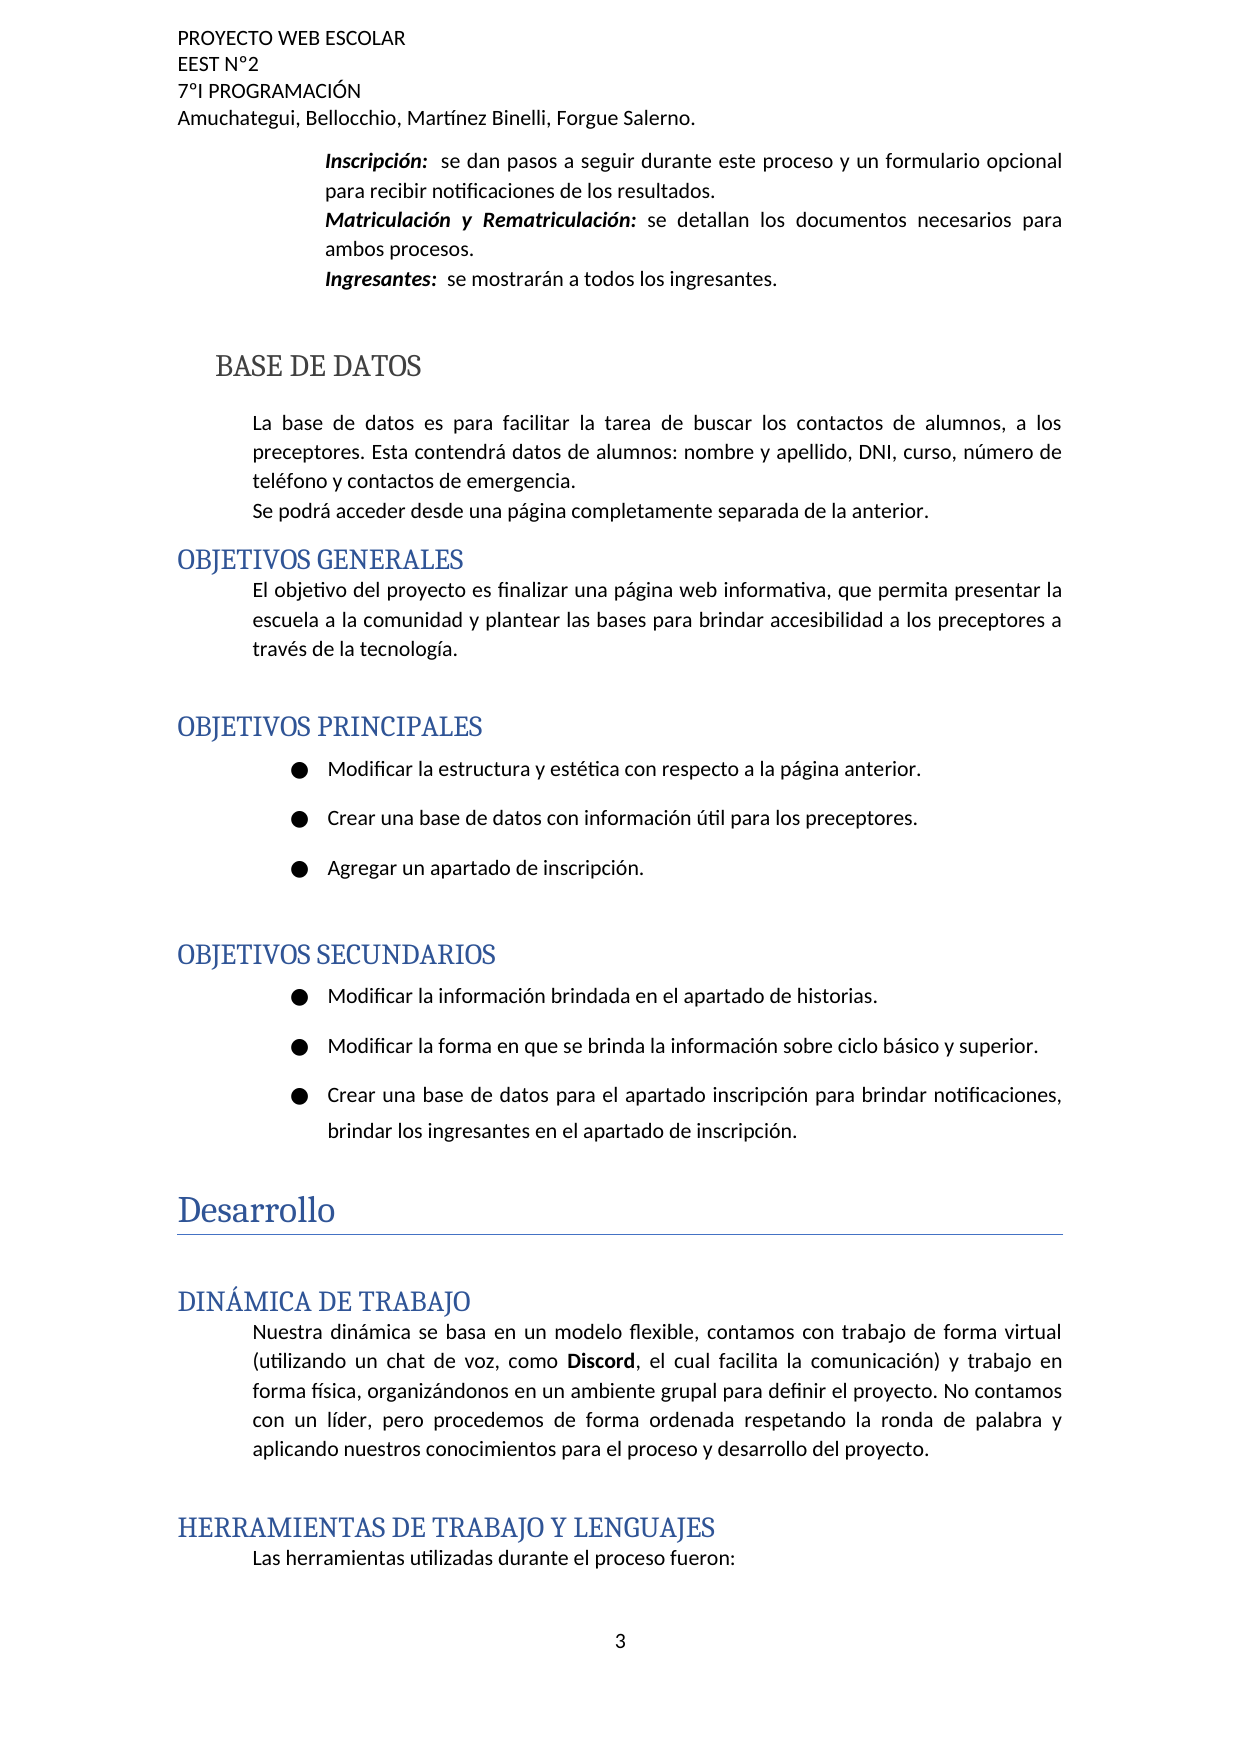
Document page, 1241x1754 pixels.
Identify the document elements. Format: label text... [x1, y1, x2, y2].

text Se podrá acceder desde una página completamente separada de la anterior. [252, 497, 1063, 524]
text La base de datos es para facilitar la tarea de buscar los contactos de alumnos, a los preceptores. Esta contendrá datos de alumnos: nombre y apellido, DNI, curso, número de teléfono y contactos de emergencia. [252, 409, 1063, 494]
list Modificar la estructura y estética con respecto a la página anterior. [290, 744, 1063, 789]
subtitle BASE DE DATOS [215, 348, 1063, 384]
subtitle OBJETIVOS GENERALES [177, 543, 1063, 576]
list Modificar la forma en que se brinda la información sobre ciclo básico y superior. [290, 1021, 1063, 1066]
text Inscripción: se dan pasos a seguir durante este proceso y un formulario opcional para recibir notificaciones de los resultados. [325, 148, 1063, 203]
subtitle OBJETIVOS PRINCIPALES [177, 710, 1063, 744]
list Modificar la información brindada en el apartado de historias. [290, 971, 1063, 1016]
subtitle HERRAMIENTAS DE TRABAJO Y LENGUAJES [177, 1511, 1063, 1544]
text Nuestra dinámica se basa en un modelo flexible, contamos con trabajo de forma virtual (utilizando un chat de voz, como Discord, el cual facilita la comunicación) y trabajo en forma física, organizándonos en un ambiente grupal para definir el proyecto. No contamos con un líder, pero procedemos de forma ordenada respetando la ronda de palabra y aplicando nuestros conocimientos para el proceso y desarrollo del proyecto. [252, 1318, 1063, 1462]
list Agregar un apartado de inscripción. [290, 842, 1063, 887]
text Ingresantes: se mostrarán a todos los ingresantes. [325, 265, 1063, 291]
list Crear una base de datos para el apartado inscripción para brindar notificaciones, brindar los ingresantes en el apartado de inscripción. [290, 1070, 1063, 1144]
text Las herramientas utilizadas durante el proceso fueron: [252, 1544, 1063, 1571]
list Crear una base de datos con información útil para los preceptores. [290, 793, 1063, 838]
subtitle DINÁMICA DE TRABAJO [177, 1285, 1063, 1318]
text El objetivo del proyecto es finalizar una página web informativa, que permita presentar la escuela a la comunidad y plantear las bases para brindar accesibilidad a los preceptores a través de la tecnología. [252, 576, 1063, 662]
text Matriculación y Rematriculación: se detallan los documentos necesarios para ambos procesos. [325, 206, 1063, 262]
subtitle Desarrollo [177, 1188, 1063, 1234]
subtitle OBJETIVOS SECUNDARIOS [177, 938, 1063, 971]
